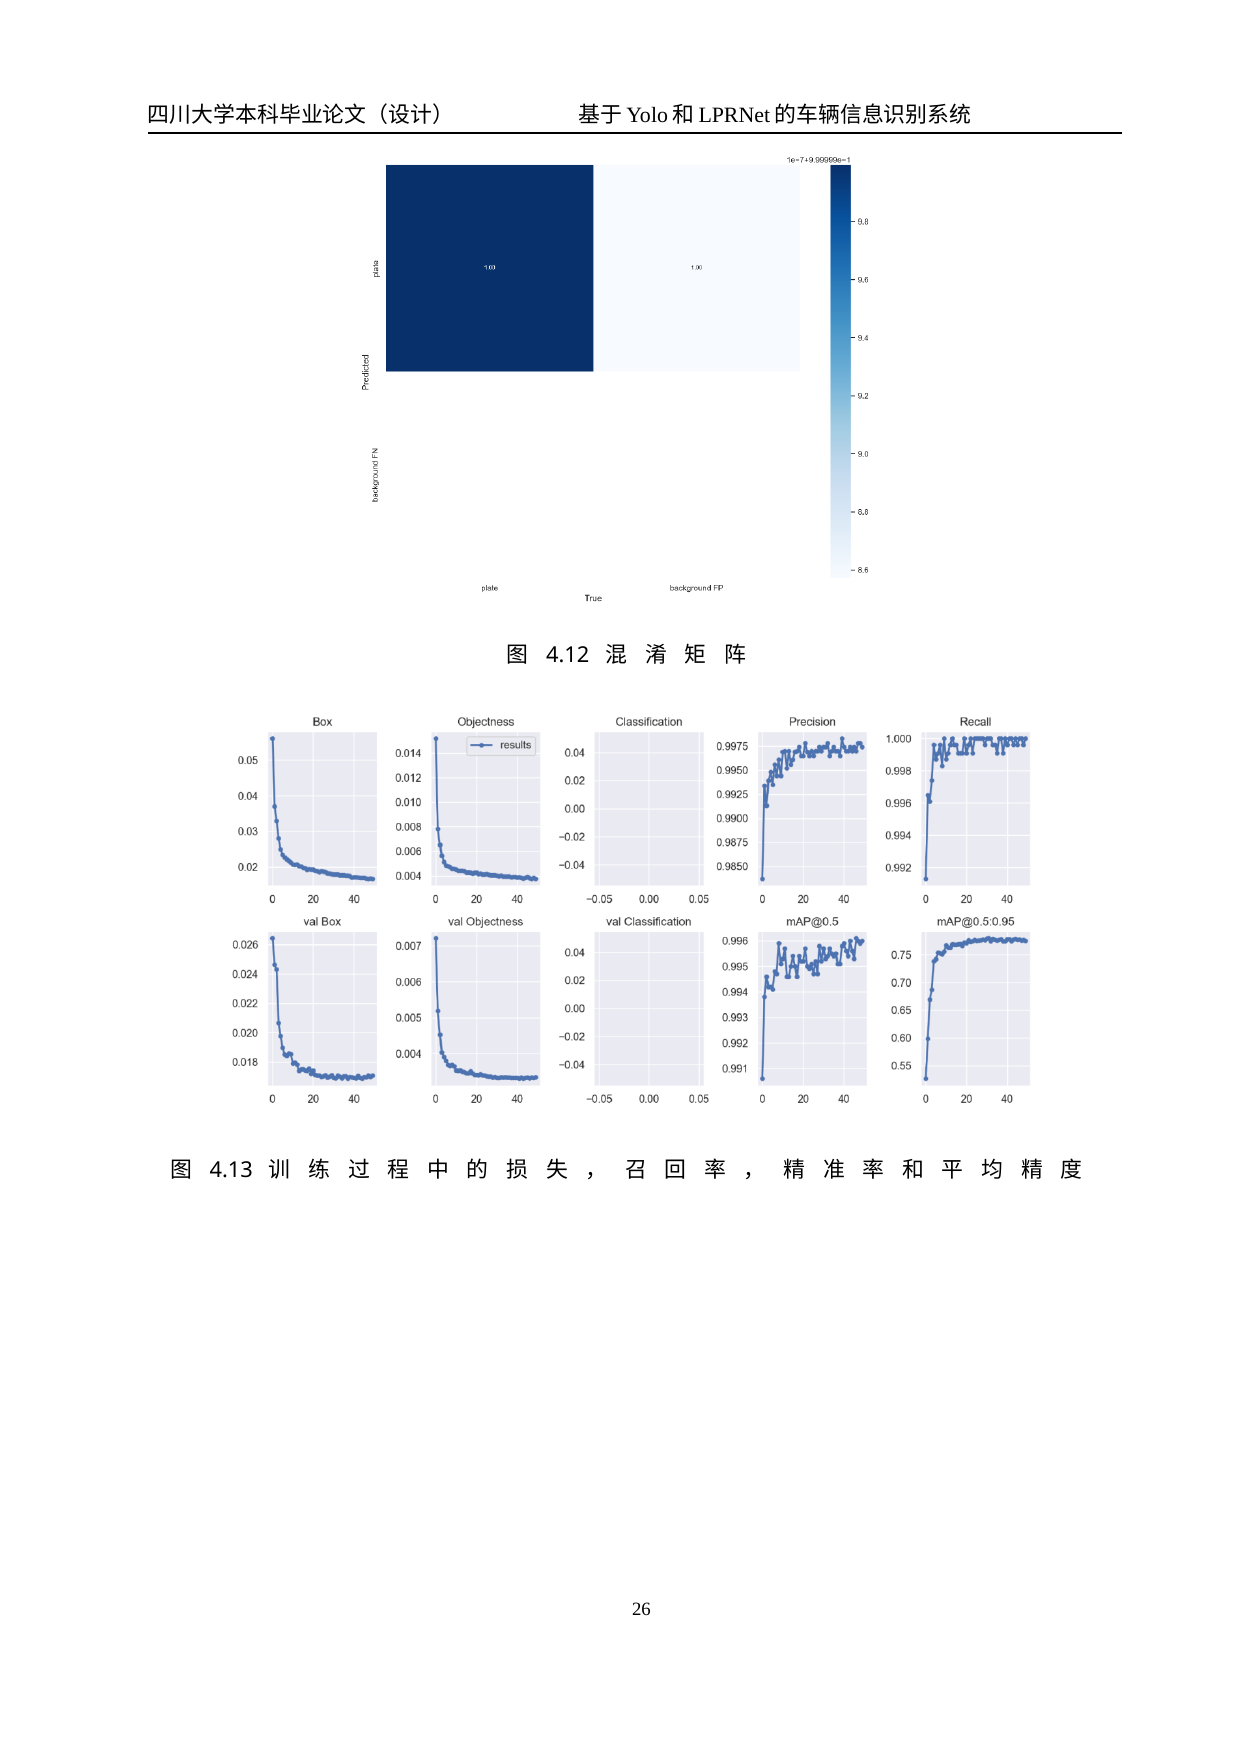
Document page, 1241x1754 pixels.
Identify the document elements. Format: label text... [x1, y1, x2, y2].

text 图4.12 混淆矩阵 [150, 622, 1120, 683]
text 图4.13 训练过程中的损失，召回率，精准率和平均精度 [150, 1137, 1120, 1198]
picture [229, 708, 1035, 1112]
picture [337, 155, 919, 604]
